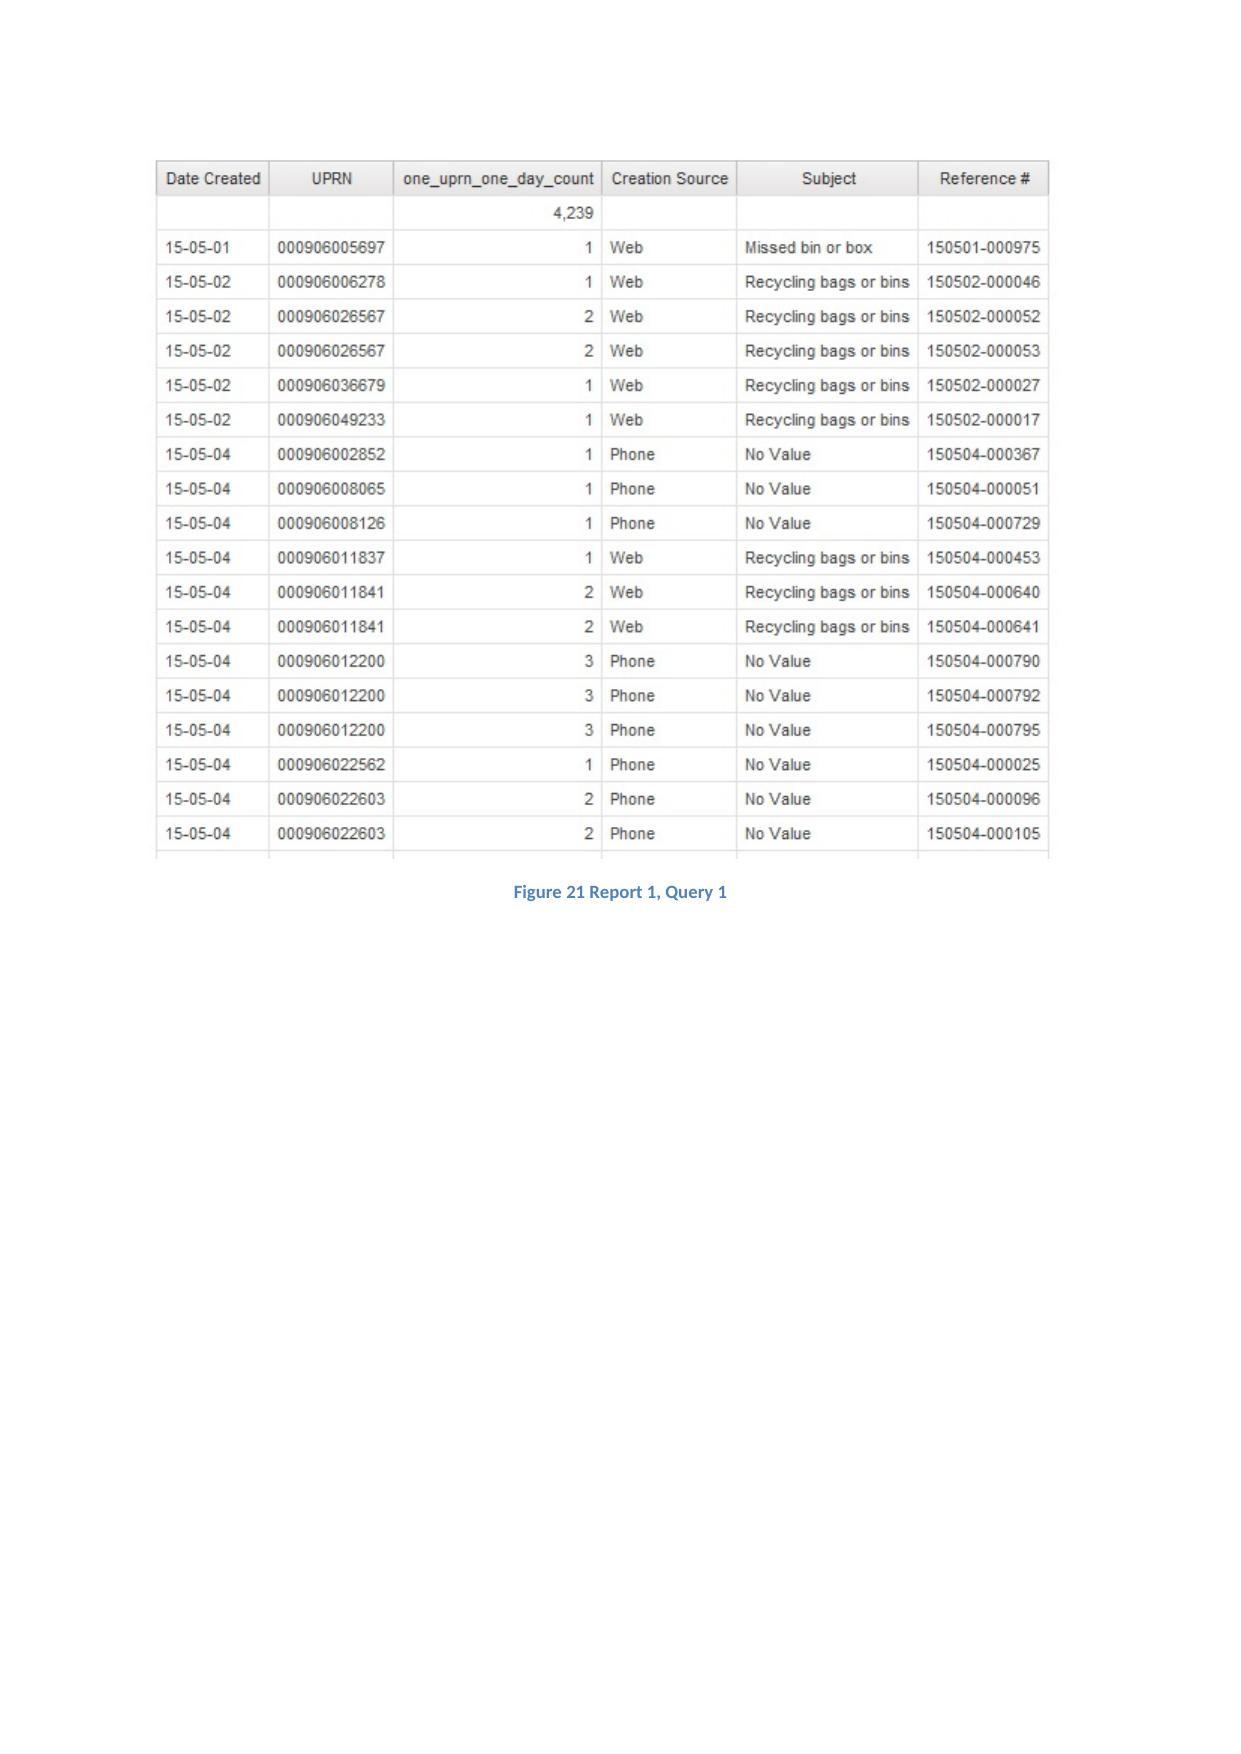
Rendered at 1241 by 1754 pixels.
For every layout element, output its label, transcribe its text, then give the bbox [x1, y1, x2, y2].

picture [147, 147, 1093, 859]
